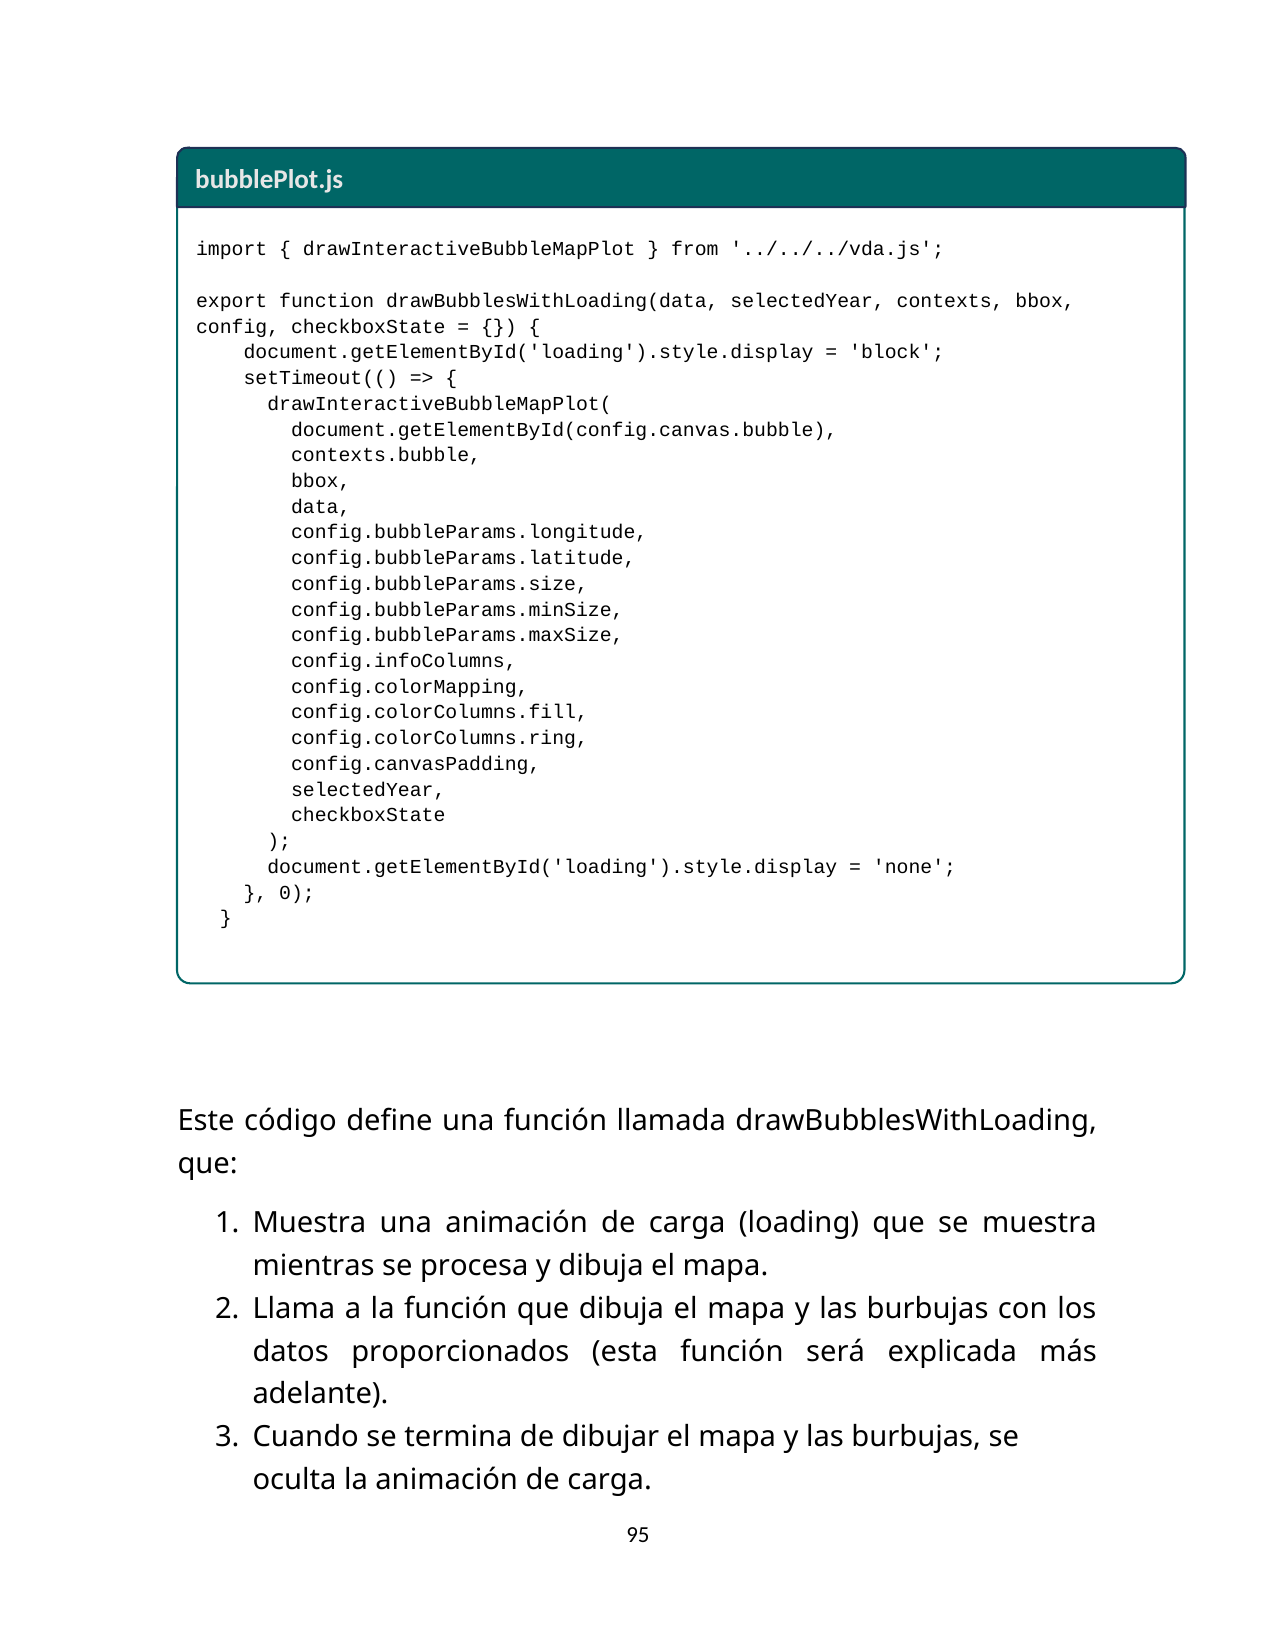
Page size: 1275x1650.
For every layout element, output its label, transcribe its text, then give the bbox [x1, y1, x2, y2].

list Muestra una animación de carga (loading) que se muestra mientras se procesa y dibuja el mapa. [215, 1202, 1098, 1284]
list Llama a la función que dibuja el mapa y las burbujas con los datos proporcionados (esta función será explicada más adelante). [215, 1287, 1098, 1412]
text Este código define una función llamada drawBubblesWithLoading, que: [177, 1099, 1098, 1182]
list Cuando se termina de dibujar el mapa y las burbujas, se oculta la animación de carga. [215, 1416, 1098, 1498]
